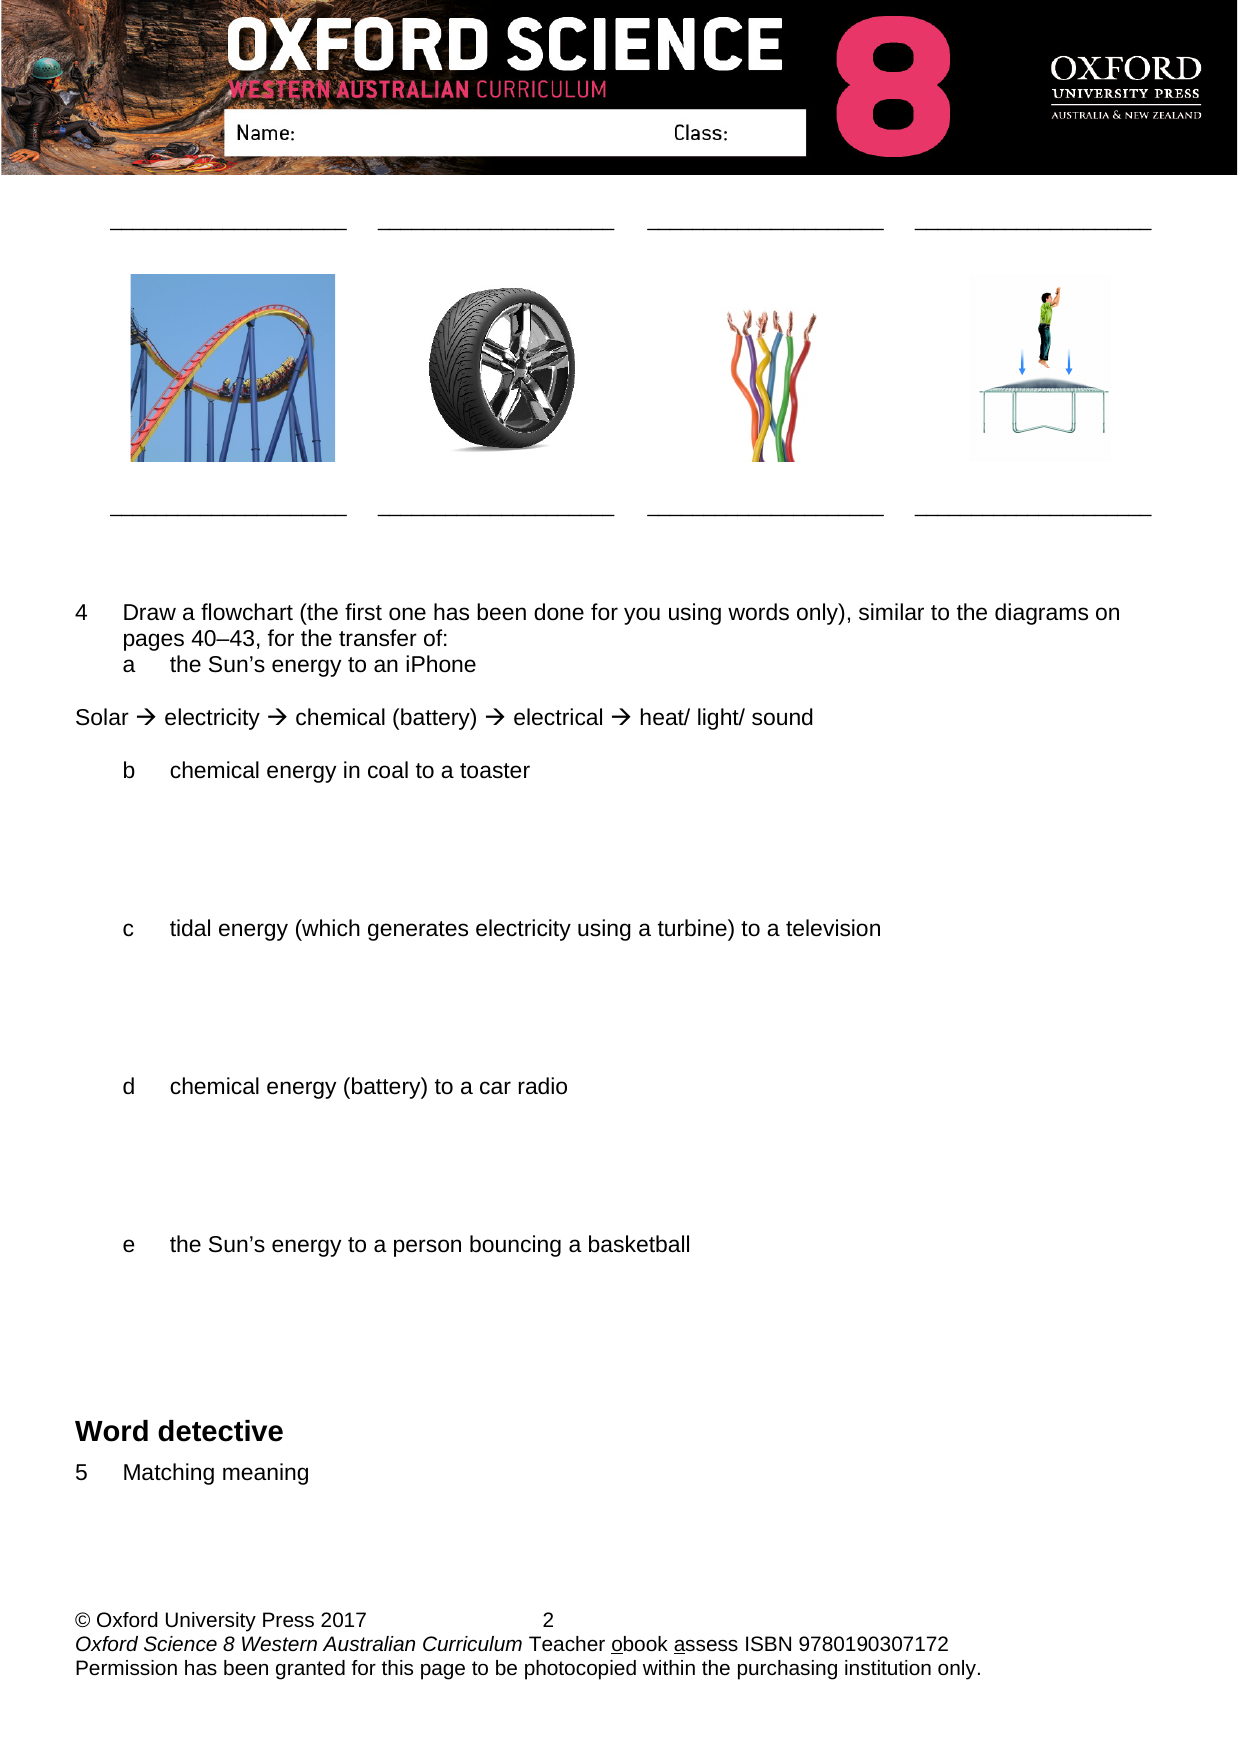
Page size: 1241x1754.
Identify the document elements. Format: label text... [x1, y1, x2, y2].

list a the Sun’s energy to an iPhone [122, 651, 1165, 677]
table_cell [99, 176, 367, 262]
table_cell [367, 262, 636, 548]
list d chemical energy (battery) to a car radio [122, 1073, 1165, 1099]
list c tidal energy (which generates electricity using a turbine) to a television [122, 915, 1165, 941]
list Solar electricity chemical (battery) electrical heat/ light/ sound [75, 704, 1165, 730]
list 5 Matching meaning [75, 1458, 1165, 1485]
list 4 Draw a flowchart (the first one has been done for you using words only), similar to the diagrams on pages 40–43, for the transfer of: [75, 598, 1165, 651]
table_cell [636, 262, 904, 548]
list b chemical energy in coal to a toaster [122, 757, 1165, 783]
table_cell [99, 262, 367, 548]
picture [969, 274, 1112, 462]
picture [0, 0, 1236, 174]
picture [708, 274, 832, 462]
picture [407, 274, 596, 462]
table_cell [904, 262, 1176, 548]
table_cell [636, 176, 904, 262]
list e the Sun’s energy to a person bouncing a basketball [122, 1231, 1165, 1257]
table_cell [904, 176, 1176, 262]
table_cell [367, 176, 636, 262]
text Word detective [75, 1414, 1165, 1447]
picture [130, 274, 336, 462]
